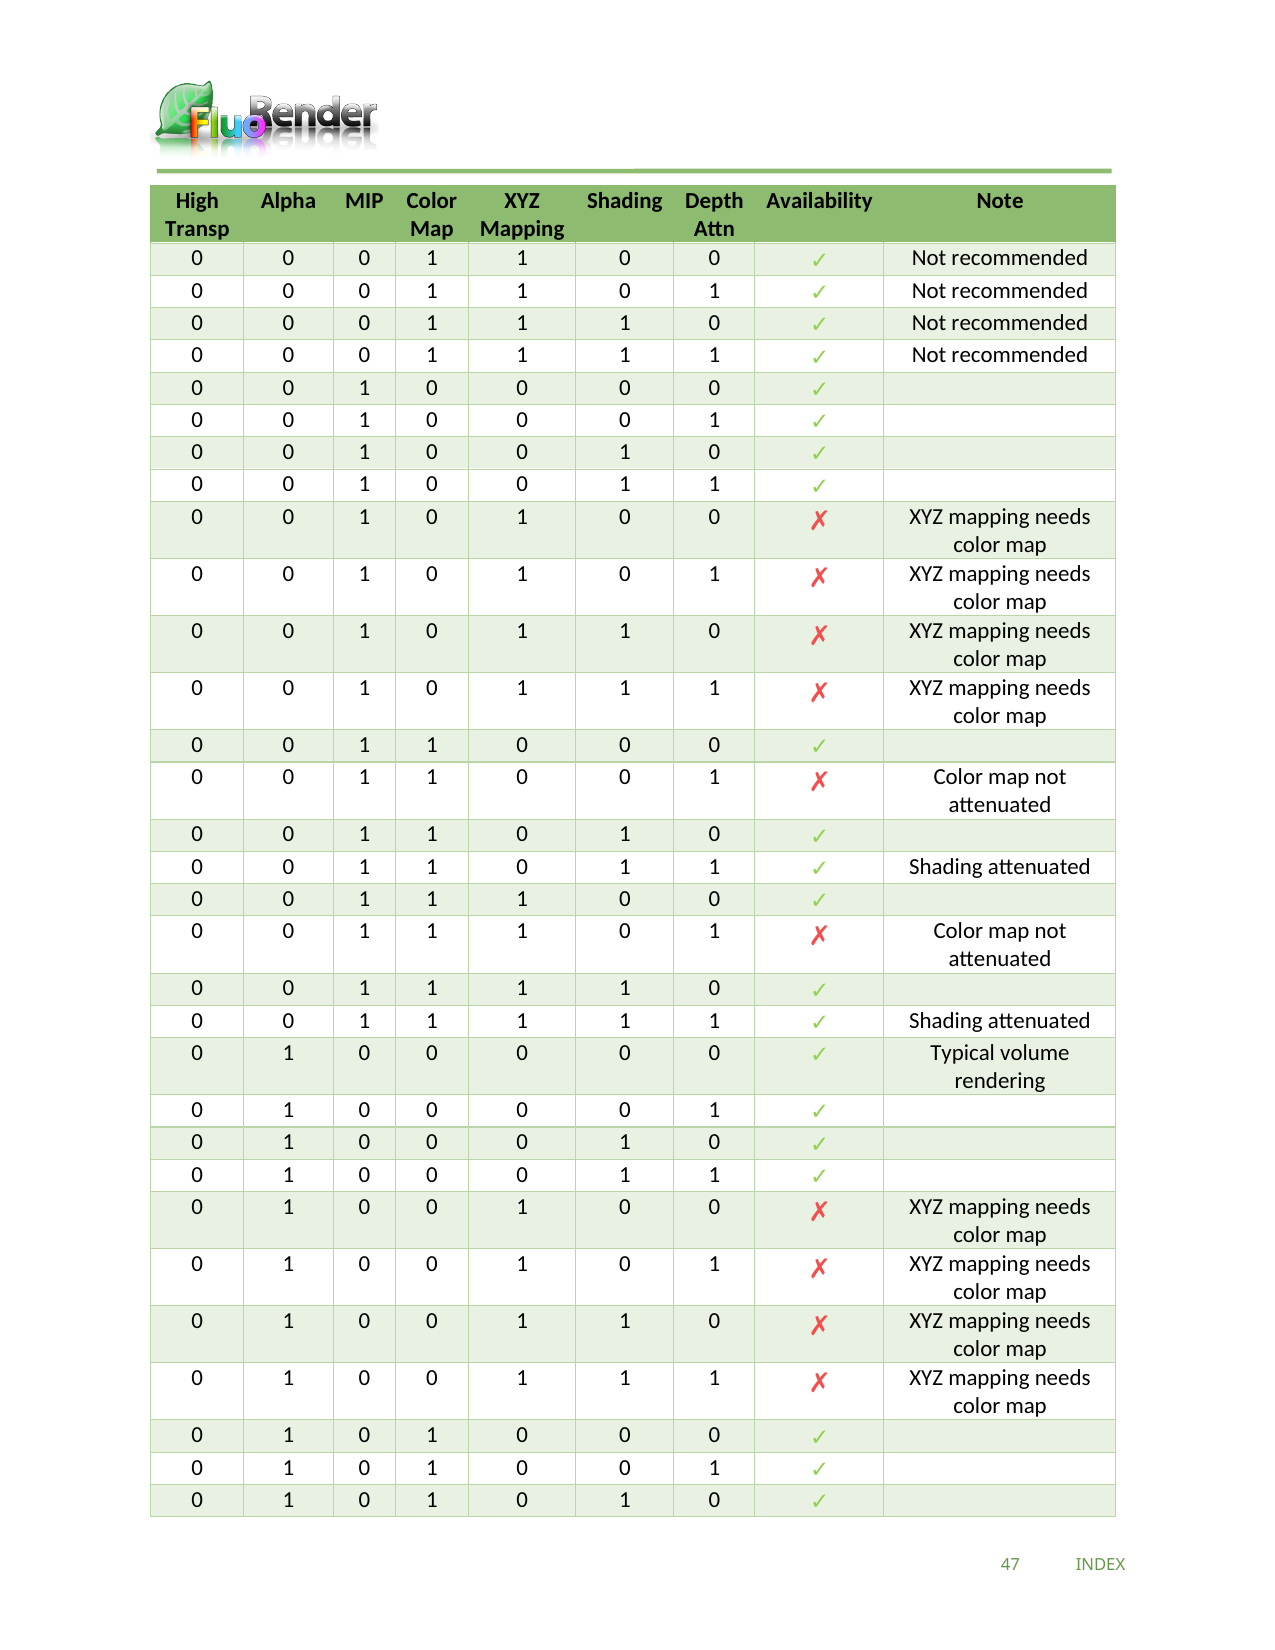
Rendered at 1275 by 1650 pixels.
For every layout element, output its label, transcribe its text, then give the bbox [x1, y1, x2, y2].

table_cell 0 [469, 470, 575, 501]
table_cell 0 [334, 1306, 395, 1362]
table_cell 1 [469, 276, 575, 307]
table_cell 0 [396, 1192, 468, 1248]
table_cell 0 [244, 244, 333, 275]
table_cell 1 [576, 1160, 673, 1191]
table_cell ✗ [755, 1363, 883, 1419]
table_cell 1 [576, 1363, 673, 1419]
table_cell 0 [151, 730, 243, 761]
table_cell 1 [334, 852, 395, 883]
table_cell 1 [334, 616, 395, 672]
table_cell 0 [576, 1095, 673, 1126]
table_cell 0 [576, 502, 673, 558]
table_cell 1 [469, 1363, 575, 1419]
table_cell 0 [576, 763, 673, 818]
table_cell 1 [469, 340, 575, 372]
table_cell 1 [334, 502, 395, 558]
table_cell 0 [151, 340, 243, 372]
table_cell XYZ mapping needs color map [884, 673, 1115, 729]
table_cell 1 [469, 1306, 575, 1362]
table_cell [884, 730, 1115, 761]
table_cell 0 [334, 1420, 395, 1452]
table_cell ✗ [755, 616, 883, 672]
table_cell 1 [396, 730, 468, 761]
table_cell 0 [334, 308, 395, 339]
table_cell 0 [576, 1420, 673, 1452]
table_cell 0 [469, 1038, 575, 1094]
table_cell 0 [576, 559, 673, 615]
table_cell 1 [674, 1160, 754, 1191]
table_cell 1 [334, 916, 395, 972]
table_cell ✓ [755, 1160, 883, 1191]
table_header MIP [334, 186, 395, 242]
table_cell 0 [396, 1038, 468, 1094]
table_cell 0 [576, 916, 673, 972]
table_cell ✓ [755, 1038, 883, 1094]
table_cell 0 [469, 730, 575, 761]
table_cell ✗ [755, 673, 883, 729]
table_header Depth Attn [674, 186, 754, 242]
table_cell 0 [151, 1128, 243, 1159]
table_cell 0 [469, 1420, 575, 1452]
table_cell 0 [244, 308, 333, 339]
table_cell 1 [674, 1363, 754, 1419]
table_cell 1 [244, 1306, 333, 1362]
table_cell 1 [334, 673, 395, 729]
table_cell 1 [396, 340, 468, 372]
table_cell [884, 974, 1115, 1005]
table_cell 0 [674, 730, 754, 761]
table_cell 1 [244, 1363, 333, 1419]
table_cell 0 [674, 437, 754, 468]
table_cell [884, 373, 1115, 404]
table_cell 1 [576, 1128, 673, 1159]
table_cell 0 [674, 502, 754, 558]
table_cell [884, 470, 1115, 501]
table_cell 0 [151, 470, 243, 501]
table_cell 0 [334, 1038, 395, 1094]
table_cell ✗ [755, 502, 883, 558]
table_cell 0 [244, 405, 333, 436]
table_cell [884, 1160, 1115, 1191]
table_cell 0 [469, 1453, 575, 1484]
table_cell Shading attenuated [884, 1006, 1115, 1037]
table_cell 1 [674, 470, 754, 501]
table_cell 0 [151, 1006, 243, 1037]
table_cell ✓ [755, 1095, 883, 1126]
table_cell Typical volume rendering [884, 1038, 1115, 1094]
table_cell 1 [576, 673, 673, 729]
table_cell 0 [244, 502, 333, 558]
table_cell 0 [151, 1363, 243, 1419]
table_cell 0 [244, 884, 333, 915]
table_cell 0 [151, 820, 243, 851]
table_cell 0 [151, 1038, 243, 1094]
table_cell 0 [674, 308, 754, 339]
table_cell 1 [244, 1192, 333, 1248]
table_cell 0 [674, 1128, 754, 1159]
table_cell 1 [396, 974, 468, 1005]
table_cell ✓ [755, 1420, 883, 1452]
table_cell 0 [674, 1420, 754, 1452]
table_cell 0 [674, 1485, 754, 1516]
table_cell 0 [151, 1249, 243, 1305]
table_cell 1 [396, 884, 468, 915]
table_cell XYZ mapping needs color map [884, 1306, 1115, 1362]
table_cell 0 [151, 559, 243, 615]
table_cell 1 [674, 673, 754, 729]
table_cell 0 [334, 276, 395, 307]
table_cell XYZ mapping needs color map [884, 559, 1115, 615]
table_cell 0 [151, 763, 243, 818]
table_cell 1 [334, 763, 395, 818]
table_cell 0 [334, 244, 395, 275]
table_cell [884, 884, 1115, 915]
table_cell 0 [244, 276, 333, 307]
table_cell ✓ [755, 437, 883, 468]
table_cell 0 [576, 244, 673, 275]
table_cell XYZ mapping needs color map [884, 1363, 1115, 1419]
table_cell 1 [469, 559, 575, 615]
table_cell 1 [334, 470, 395, 501]
table_cell ✗ [755, 1249, 883, 1305]
table_cell 0 [674, 373, 754, 404]
table_header Alpha [244, 186, 333, 242]
table_cell 1 [334, 730, 395, 761]
table_cell 1 [396, 852, 468, 883]
table_cell Not recommended [884, 244, 1115, 275]
table_cell 1 [396, 1453, 468, 1484]
table_cell 1 [469, 1249, 575, 1305]
table_cell 1 [396, 763, 468, 818]
table_cell 0 [469, 763, 575, 818]
table_cell 1 [576, 974, 673, 1005]
table_cell 0 [674, 1306, 754, 1362]
table_cell ✗ [755, 916, 883, 972]
table_cell 0 [674, 820, 754, 851]
table_cell 0 [396, 1249, 468, 1305]
table_cell 0 [151, 244, 243, 275]
table_header XYZ Mapping [469, 186, 575, 242]
table_cell 1 [334, 373, 395, 404]
table_cell [884, 1420, 1115, 1452]
table_cell 1 [396, 276, 468, 307]
table_cell 0 [151, 276, 243, 307]
table_cell ✓ [755, 373, 883, 404]
table_cell 0 [469, 1160, 575, 1191]
table_cell 1 [674, 916, 754, 972]
table_cell 0 [334, 340, 395, 372]
table_cell 0 [334, 1128, 395, 1159]
table_cell 1 [396, 1420, 468, 1452]
table_cell 1 [469, 916, 575, 972]
table_cell 1 [396, 916, 468, 972]
table_cell 1 [244, 1128, 333, 1159]
table_cell 0 [469, 373, 575, 404]
table_header High Transp [151, 186, 243, 242]
table_cell 1 [674, 405, 754, 436]
table_cell 0 [396, 437, 468, 468]
table_cell 1 [469, 974, 575, 1005]
table_cell 1 [334, 405, 395, 436]
table_cell 0 [576, 373, 673, 404]
table_cell [884, 1453, 1115, 1484]
table_cell ✓ [755, 340, 883, 372]
table_cell ✗ [755, 763, 883, 818]
table_cell 1 [469, 502, 575, 558]
table_cell 1 [334, 974, 395, 1005]
table_cell 0 [244, 974, 333, 1005]
table_cell 0 [151, 974, 243, 1005]
table_cell 0 [576, 730, 673, 761]
table_cell 1 [576, 340, 673, 372]
table_cell Shading attenuated [884, 852, 1115, 883]
table_cell 0 [151, 502, 243, 558]
table_cell 0 [396, 502, 468, 558]
table_cell 1 [396, 1006, 468, 1037]
table_cell 0 [576, 884, 673, 915]
table_cell 1 [576, 820, 673, 851]
table_cell ✓ [755, 308, 883, 339]
table_cell 0 [396, 470, 468, 501]
table_cell 1 [244, 1249, 333, 1305]
table_cell ✓ [755, 884, 883, 915]
table_cell 0 [151, 437, 243, 468]
table_cell 1 [334, 437, 395, 468]
table_cell 1 [576, 852, 673, 883]
table_cell 1 [396, 1485, 468, 1516]
table_header Availability [755, 186, 883, 242]
table_cell ✓ [755, 244, 883, 275]
table_cell 0 [151, 1095, 243, 1126]
table_cell 0 [151, 1160, 243, 1191]
table_cell ✓ [755, 852, 883, 883]
table_cell 0 [244, 820, 333, 851]
table_cell 0 [396, 673, 468, 729]
table_cell 1 [674, 1006, 754, 1037]
table_cell 0 [396, 1095, 468, 1126]
table_cell 0 [151, 884, 243, 915]
table_cell 0 [674, 974, 754, 1005]
table_cell 1 [674, 559, 754, 615]
table_cell ✓ [755, 730, 883, 761]
table_cell 0 [244, 470, 333, 501]
table_cell 1 [396, 244, 468, 275]
table_cell 1 [469, 884, 575, 915]
table_cell 1 [396, 820, 468, 851]
table_cell 0 [469, 1128, 575, 1159]
table_cell 1 [469, 673, 575, 729]
table_cell 1 [674, 852, 754, 883]
table_cell 1 [674, 1095, 754, 1126]
table_cell 1 [334, 884, 395, 915]
table_cell ✗ [755, 559, 883, 615]
table_cell 1 [576, 1306, 673, 1362]
table_cell 0 [151, 1485, 243, 1516]
table_cell 1 [469, 308, 575, 339]
table_cell 1 [334, 559, 395, 615]
picture [150, 75, 379, 162]
table_cell 1 [334, 1006, 395, 1037]
table_cell 1 [674, 276, 754, 307]
table_cell 0 [396, 1306, 468, 1362]
table_cell 1 [334, 820, 395, 851]
table_cell 0 [244, 340, 333, 372]
table_cell 0 [674, 884, 754, 915]
table_cell Not recommended [884, 276, 1115, 307]
table_cell 1 [674, 1249, 754, 1305]
table_cell 1 [576, 616, 673, 672]
table_cell ✗ [755, 1306, 883, 1362]
table_cell ✓ [755, 1453, 883, 1484]
table_cell 0 [244, 763, 333, 818]
table_cell 0 [244, 616, 333, 672]
table_cell 0 [244, 559, 333, 615]
table_cell 0 [469, 852, 575, 883]
table_cell 0 [334, 1160, 395, 1191]
table_cell 0 [396, 1363, 468, 1419]
table_cell 0 [244, 852, 333, 883]
table_cell 0 [151, 373, 243, 404]
table_cell 1 [576, 437, 673, 468]
table_cell 0 [151, 616, 243, 672]
table_cell 0 [244, 373, 333, 404]
table_cell ✓ [755, 820, 883, 851]
table_cell 1 [469, 1006, 575, 1037]
table_cell [884, 820, 1115, 851]
table_cell 0 [674, 616, 754, 672]
table_cell 0 [151, 308, 243, 339]
table_cell XYZ mapping needs color map [884, 502, 1115, 558]
table_cell 0 [151, 916, 243, 972]
table_cell Not recommended [884, 340, 1115, 372]
table_cell [884, 405, 1115, 436]
table_cell 1 [244, 1485, 333, 1516]
table_cell 0 [244, 916, 333, 972]
table_cell [884, 437, 1115, 468]
table_cell 0 [244, 437, 333, 468]
table_cell 0 [576, 1453, 673, 1484]
table_cell 0 [469, 1095, 575, 1126]
table_cell 0 [151, 852, 243, 883]
table_cell 1 [244, 1095, 333, 1126]
table_header Color Map [396, 186, 468, 242]
table_cell 1 [674, 1453, 754, 1484]
table_cell 0 [469, 820, 575, 851]
table_cell 1 [469, 1192, 575, 1248]
table_cell ✓ [755, 974, 883, 1005]
table_cell 0 [244, 1006, 333, 1037]
table_cell ✓ [755, 276, 883, 307]
table_cell Color map not attenuated [884, 916, 1115, 972]
table_cell 0 [151, 1192, 243, 1248]
table_cell 0 [244, 673, 333, 729]
table_cell 0 [151, 405, 243, 436]
table_cell 0 [334, 1453, 395, 1484]
table_cell ✓ [755, 1128, 883, 1159]
table_cell XYZ mapping needs color map [884, 616, 1115, 672]
table_cell 0 [151, 1420, 243, 1452]
table_cell 1 [576, 1006, 673, 1037]
table_cell [884, 1095, 1115, 1126]
table_cell 0 [151, 673, 243, 729]
table_cell 0 [396, 559, 468, 615]
table_cell 0 [674, 244, 754, 275]
table_cell [884, 1485, 1115, 1516]
table_cell 0 [396, 373, 468, 404]
table_cell ✓ [755, 1485, 883, 1516]
table_cell 1 [396, 308, 468, 339]
table_cell 1 [244, 1453, 333, 1484]
table_cell 0 [576, 1249, 673, 1305]
table_header Shading [576, 186, 673, 242]
table_cell 1 [244, 1160, 333, 1191]
table_cell 1 [674, 340, 754, 372]
table_cell Color map not attenuated [884, 763, 1115, 818]
table_cell 0 [674, 1192, 754, 1248]
table_cell 0 [151, 1306, 243, 1362]
table_cell 1 [576, 308, 673, 339]
table_header Note [884, 186, 1115, 242]
table_cell 1 [469, 244, 575, 275]
table_cell 0 [334, 1485, 395, 1516]
table_cell ✗ [755, 1192, 883, 1248]
table_cell 0 [576, 1038, 673, 1094]
table_cell ✓ [755, 1006, 883, 1037]
table_cell ✓ [755, 470, 883, 501]
table_cell 1 [469, 616, 575, 672]
table_cell 0 [244, 730, 333, 761]
table_cell XYZ mapping needs color map [884, 1192, 1115, 1248]
table_cell 1 [674, 763, 754, 818]
table_cell 0 [334, 1095, 395, 1126]
table_cell 0 [469, 1485, 575, 1516]
table_cell 0 [576, 1192, 673, 1248]
table_cell 0 [396, 405, 468, 436]
table_cell 1 [244, 1420, 333, 1452]
table_cell 1 [576, 470, 673, 501]
table_cell ✓ [755, 405, 883, 436]
table_cell 0 [334, 1363, 395, 1419]
table_cell 0 [674, 1038, 754, 1094]
table_cell Not recommended [884, 308, 1115, 339]
table_cell 0 [334, 1249, 395, 1305]
table_cell 0 [151, 1453, 243, 1484]
table_cell [884, 1128, 1115, 1159]
table_cell 0 [396, 1160, 468, 1191]
table_cell 1 [576, 1485, 673, 1516]
table_cell 0 [469, 437, 575, 468]
table_cell 0 [396, 1128, 468, 1159]
table_cell XYZ mapping needs color map [884, 1249, 1115, 1305]
table_cell 0 [396, 616, 468, 672]
table_cell 0 [469, 405, 575, 436]
table_cell 0 [576, 405, 673, 436]
table_cell 0 [334, 1192, 395, 1248]
table_cell 0 [576, 276, 673, 307]
table_cell 1 [244, 1038, 333, 1094]
